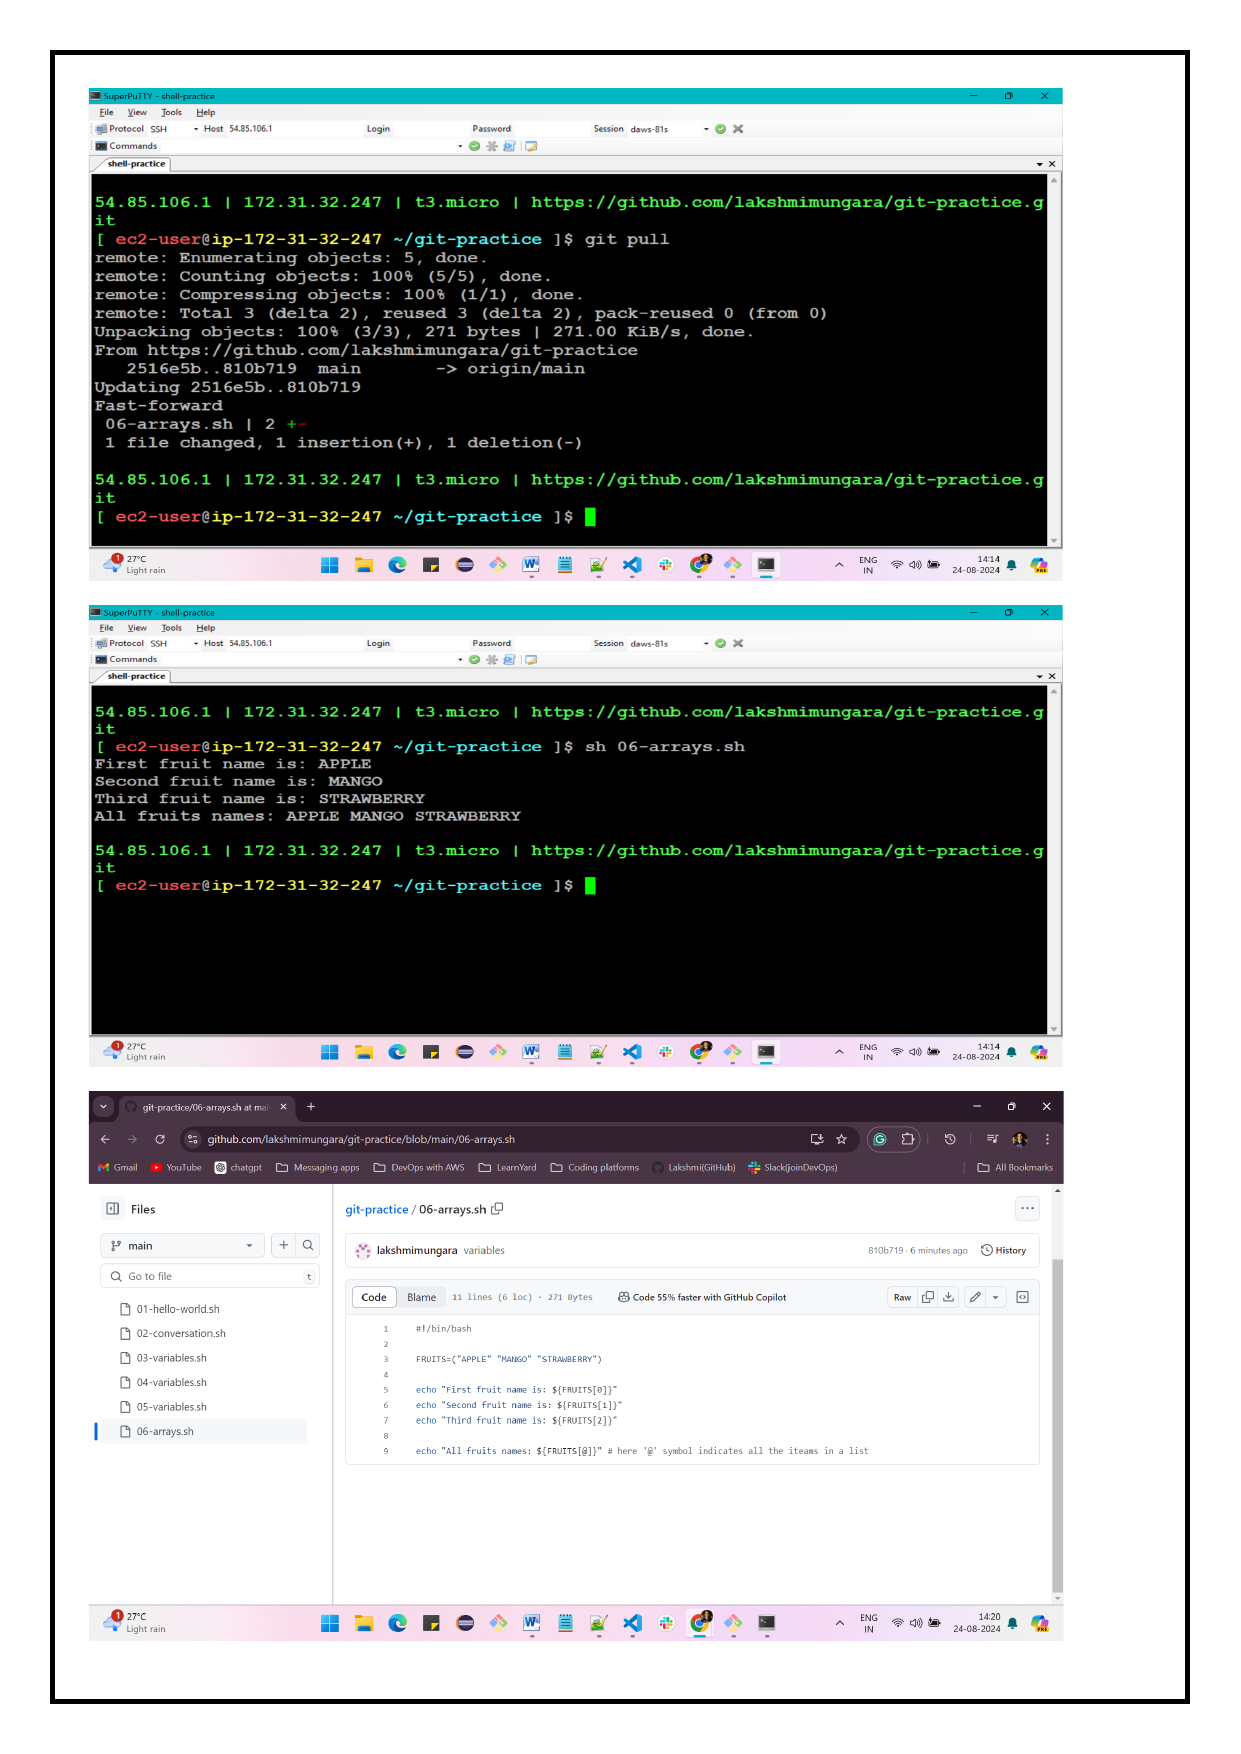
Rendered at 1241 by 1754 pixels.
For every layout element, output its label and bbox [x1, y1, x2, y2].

picture [88, 605, 1063, 1067]
picture [88, 88, 1063, 581]
picture [88, 1091, 1064, 1641]
